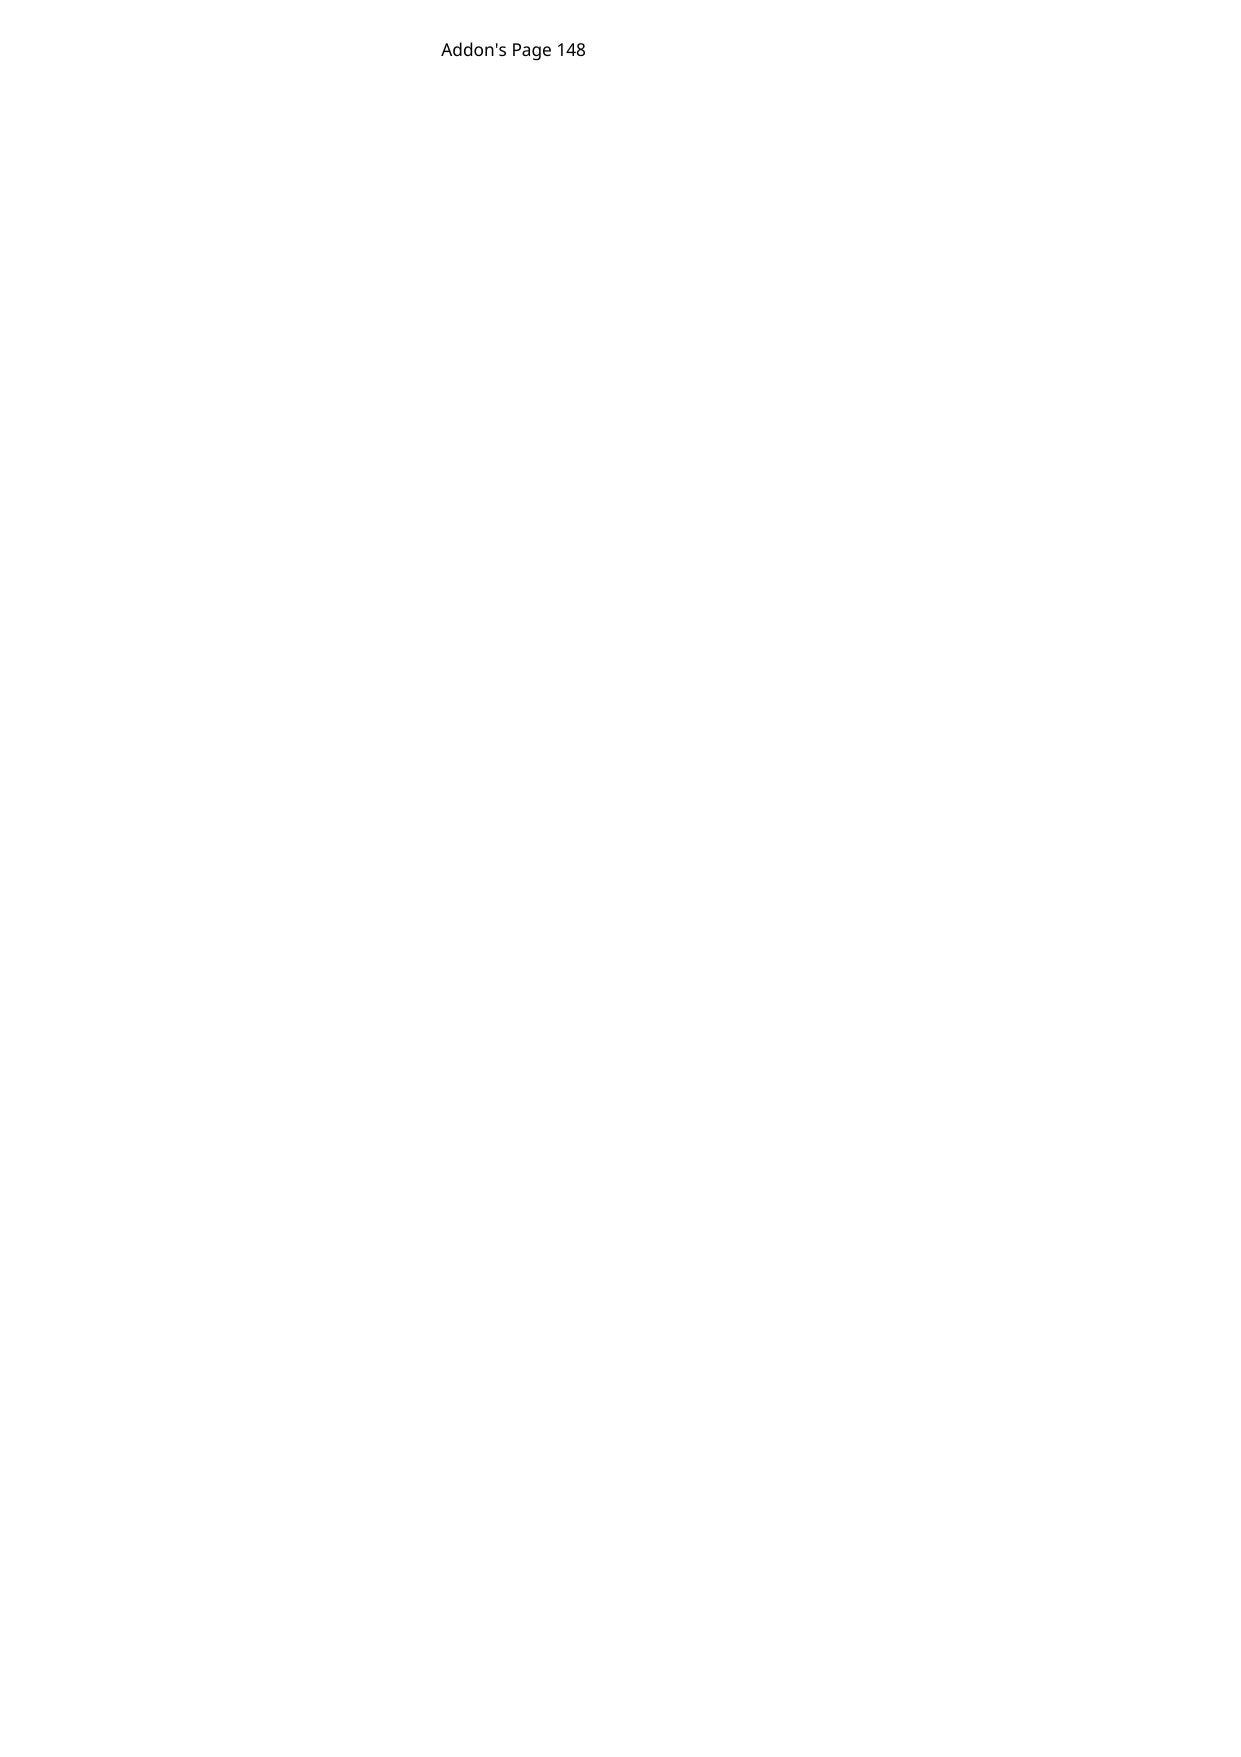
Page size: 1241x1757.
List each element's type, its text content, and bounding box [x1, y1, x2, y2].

text Addon's Page 148 [103, 41, 586, 60]
